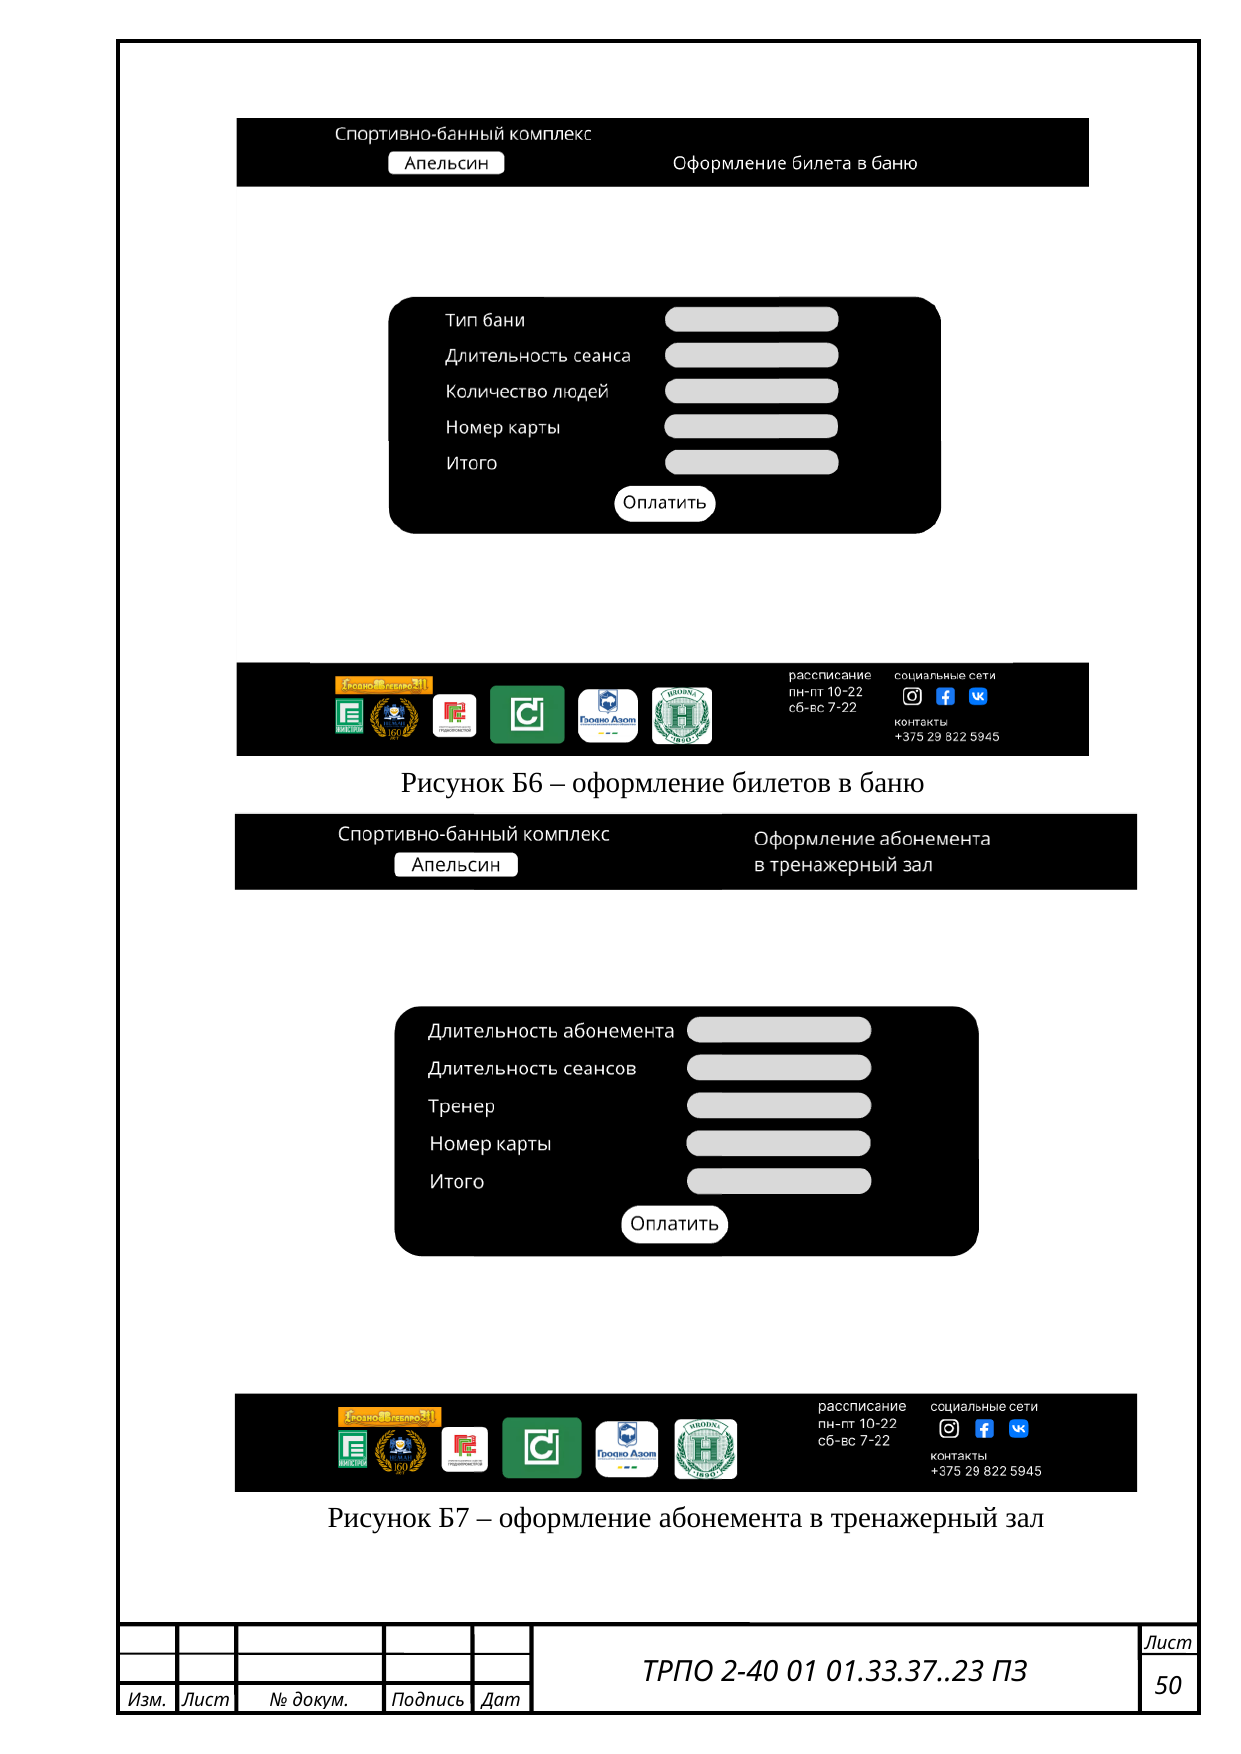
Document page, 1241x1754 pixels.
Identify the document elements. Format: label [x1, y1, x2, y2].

picture [234, 812, 1138, 1492]
picture [236, 118, 1089, 756]
